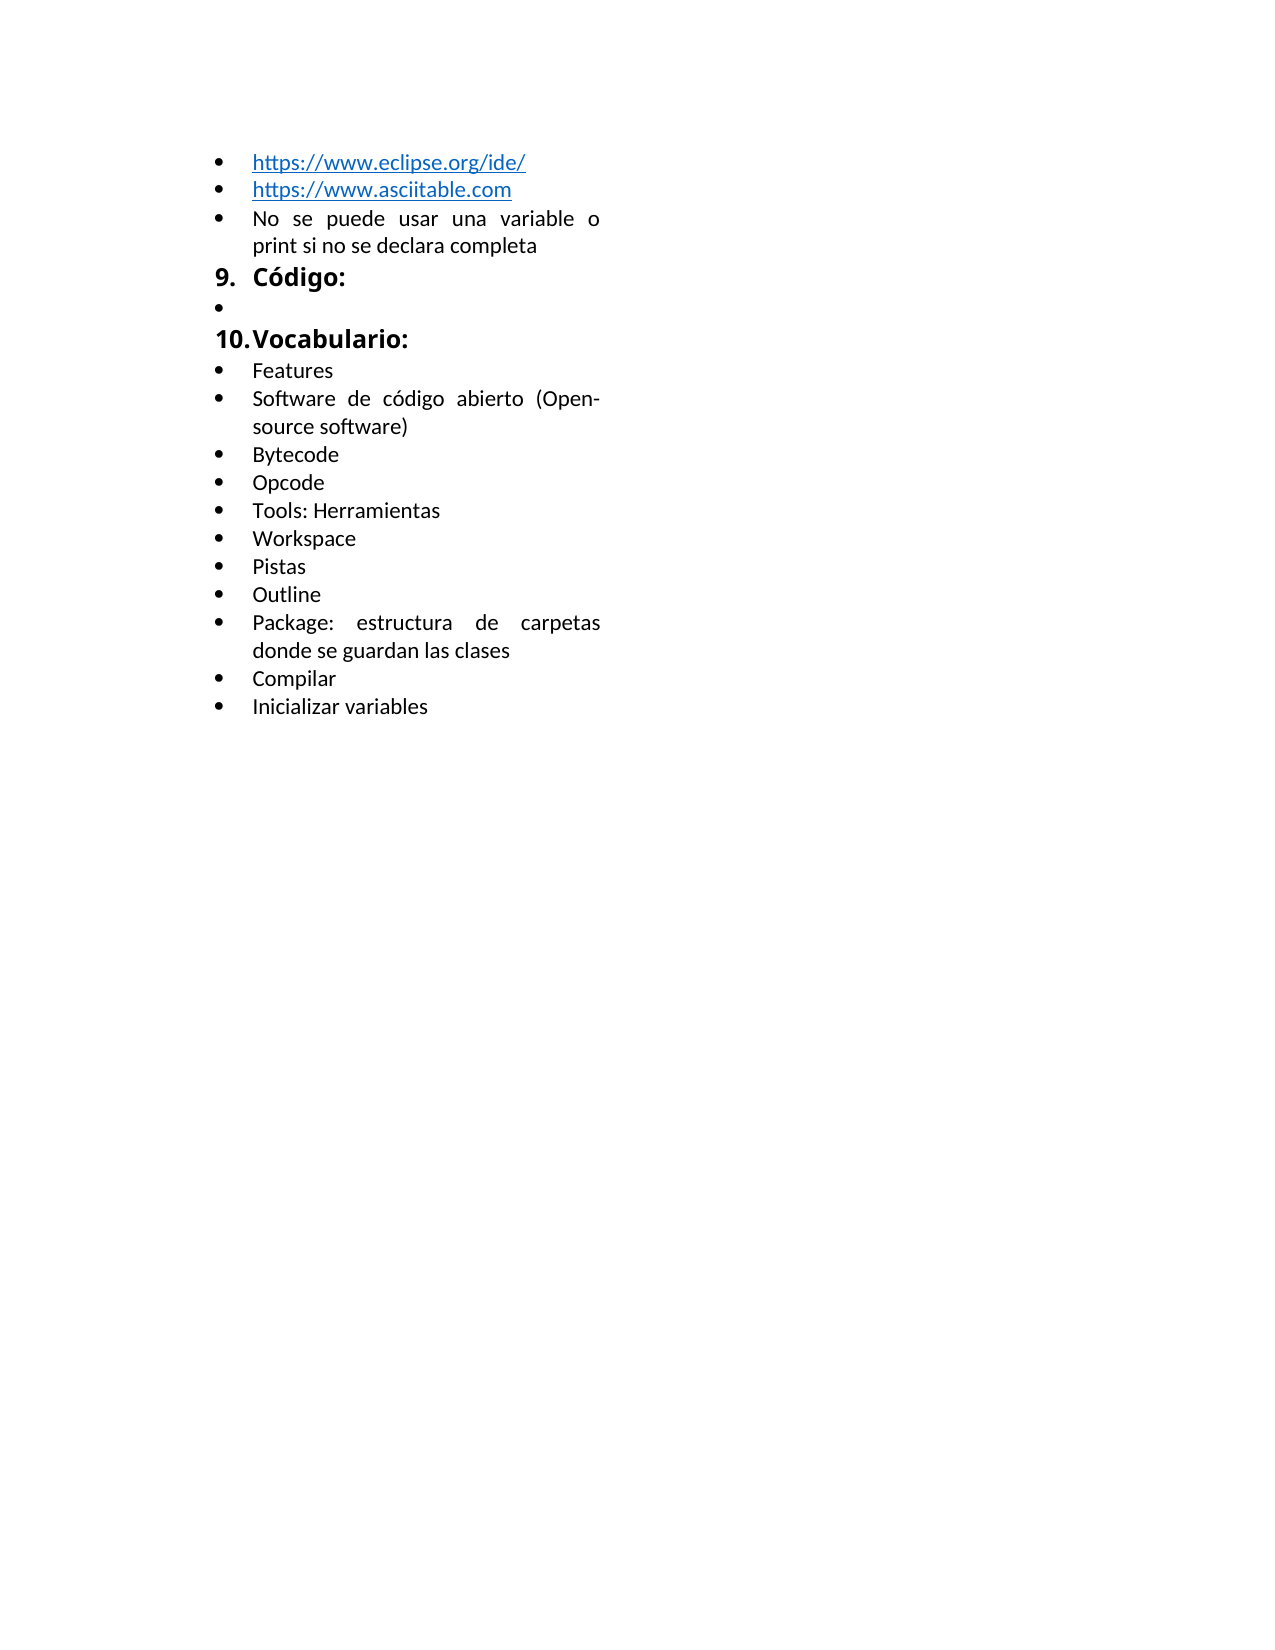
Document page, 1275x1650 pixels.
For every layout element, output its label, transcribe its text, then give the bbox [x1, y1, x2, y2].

list Package: estructura de carpetas donde se guardan las clases [215, 608, 601, 664]
list https://www.eclipse.org/ide/ [215, 148, 601, 176]
list Tools: Herramientas [215, 496, 601, 524]
list https://www.asciitable.com [215, 176, 601, 204]
list Software de código abierto (Open-source software) [215, 384, 601, 440]
list No se puede usar una variable o print si no se declara completa [215, 204, 601, 260]
list Pistas [215, 552, 601, 580]
subtitle Vocabulario: [215, 322, 601, 356]
list Bytecode [215, 440, 601, 468]
list Outline [215, 580, 601, 608]
list Features [215, 356, 601, 384]
list Opcode [215, 468, 601, 496]
list Workspace [215, 524, 601, 552]
subtitle Código: [215, 260, 601, 294]
list Compilar [215, 664, 601, 692]
list Inicializar variables [215, 692, 601, 720]
